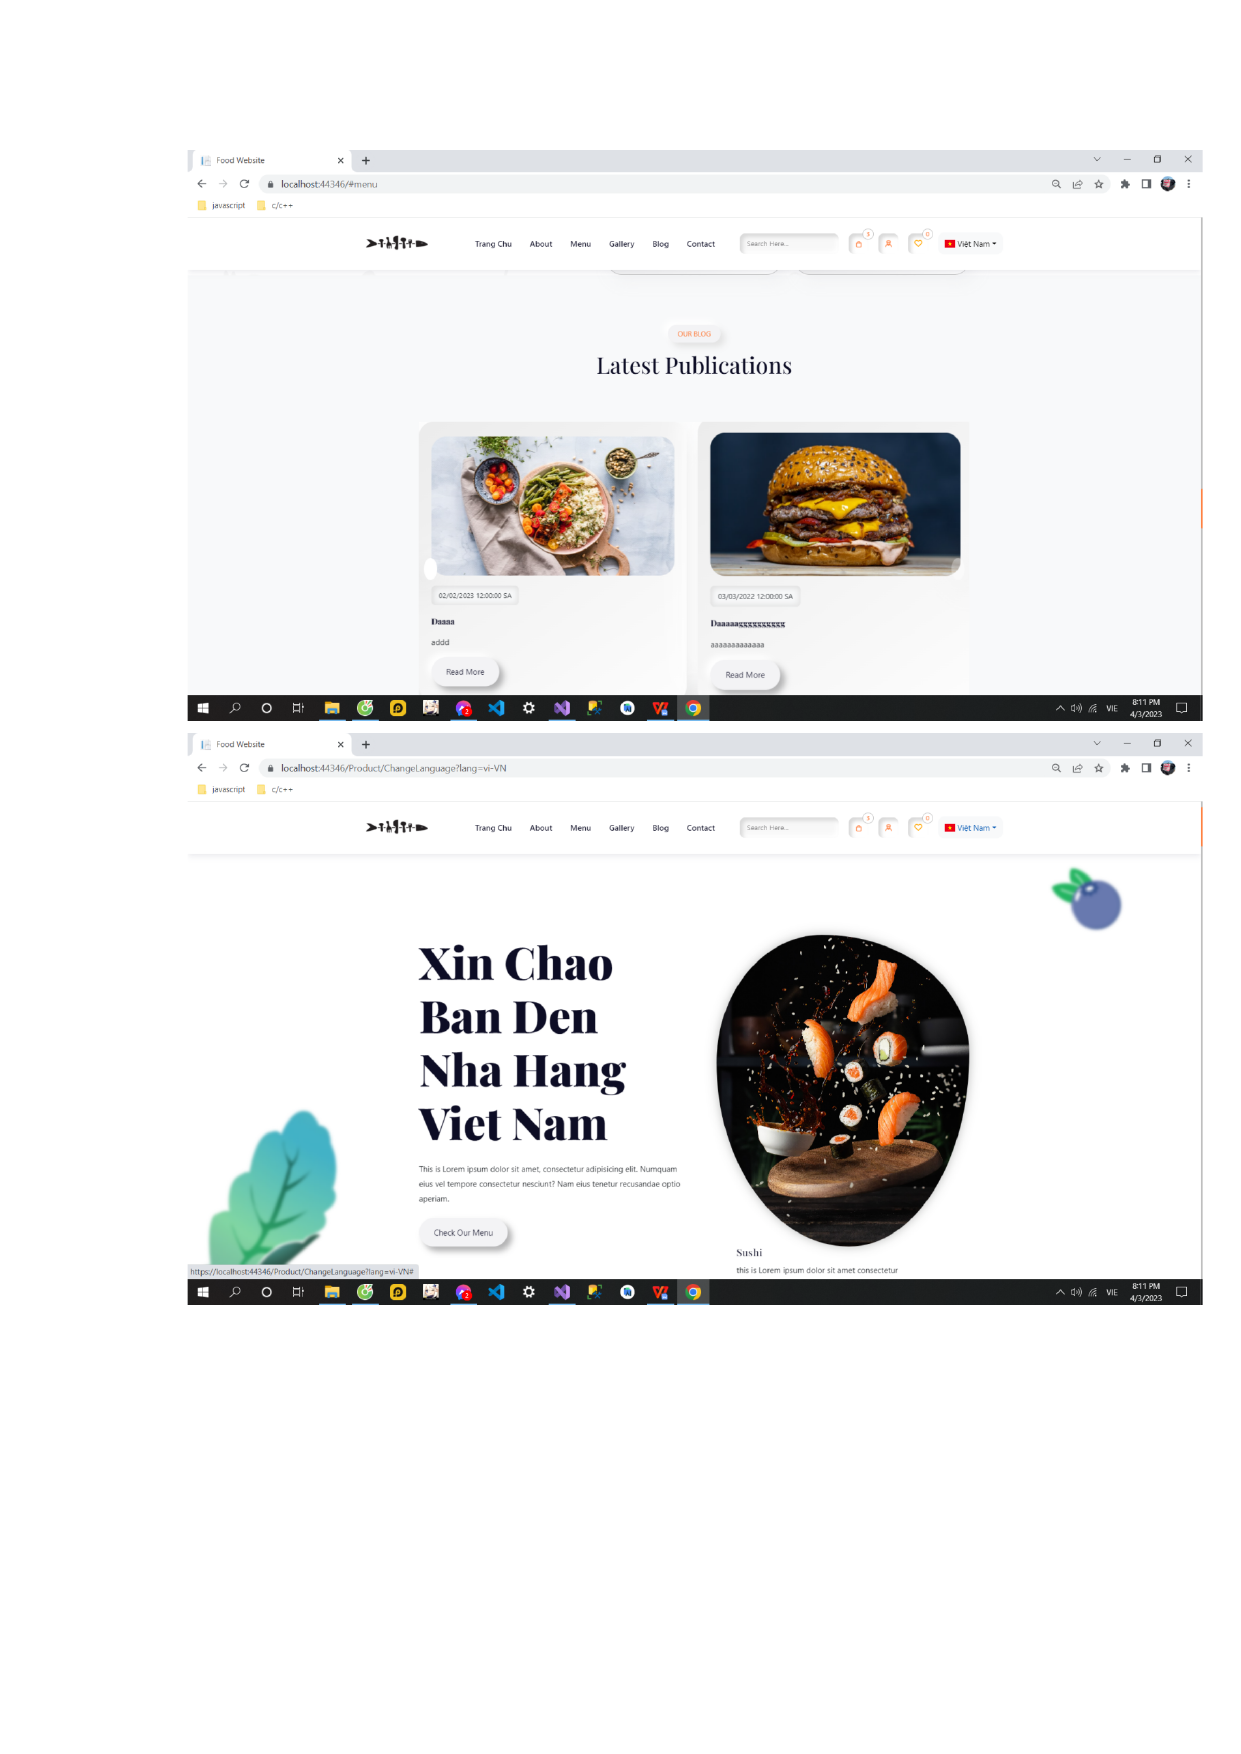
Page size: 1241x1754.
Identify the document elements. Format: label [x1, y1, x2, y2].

picture [187, 150, 1203, 721]
picture [187, 733, 1203, 1305]
